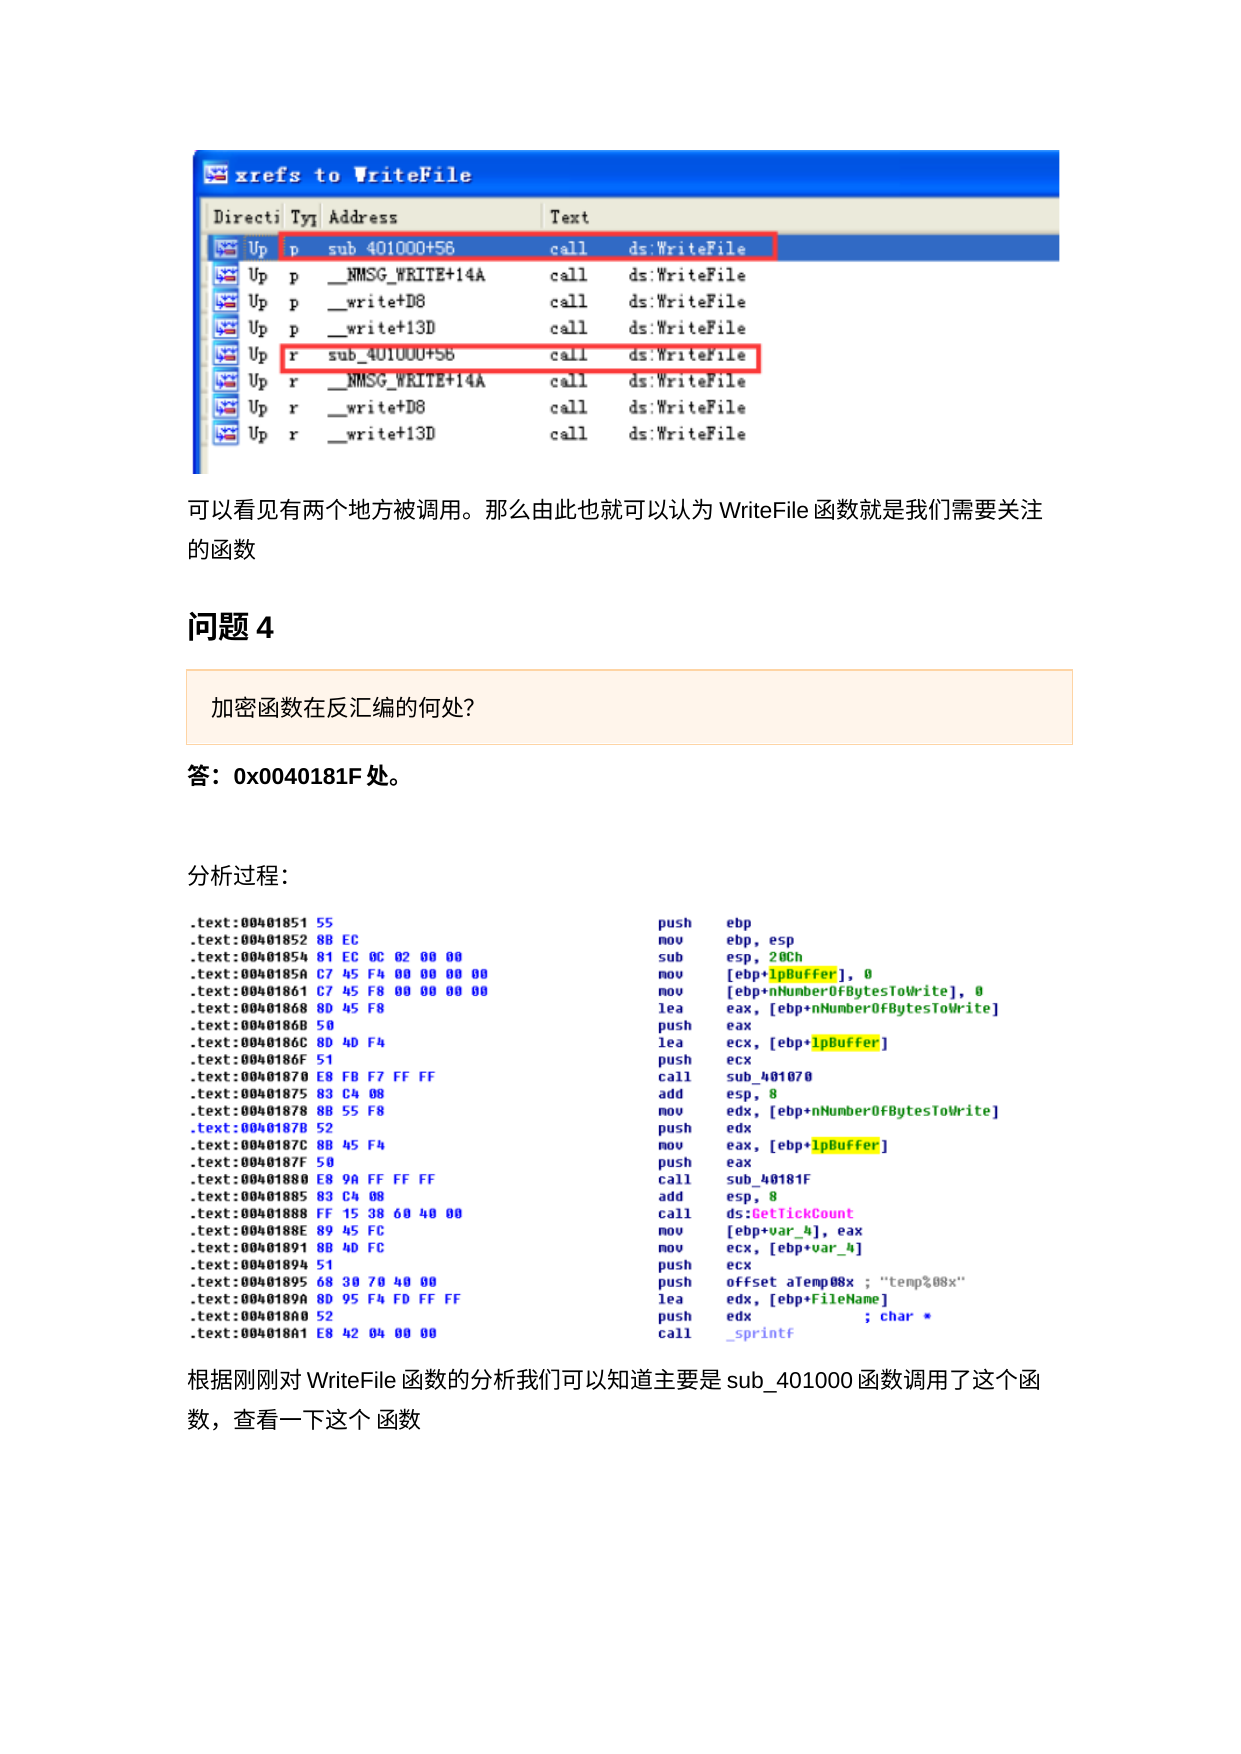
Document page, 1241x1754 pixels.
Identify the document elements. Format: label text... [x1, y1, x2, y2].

text 分析过程： [187, 858, 1053, 891]
text 根据刚刚对WriteFile函数的分析我们可以知道主要是sub_401000函数调用了这个函数，查看一下这个 函数 [187, 1362, 1053, 1435]
picture [187, 150, 1060, 474]
picture [187, 910, 1074, 1344]
text 问题4 [187, 603, 1053, 648]
text 可以看见有两个地方被调用。那么由此也就可以认为WriteFile函数就是我们需要关注的函数 [187, 492, 1053, 565]
text 答：0x0040181F处。 [187, 758, 1053, 791]
table_header 加密函数在反汇编的何处？ [187, 671, 1072, 743]
